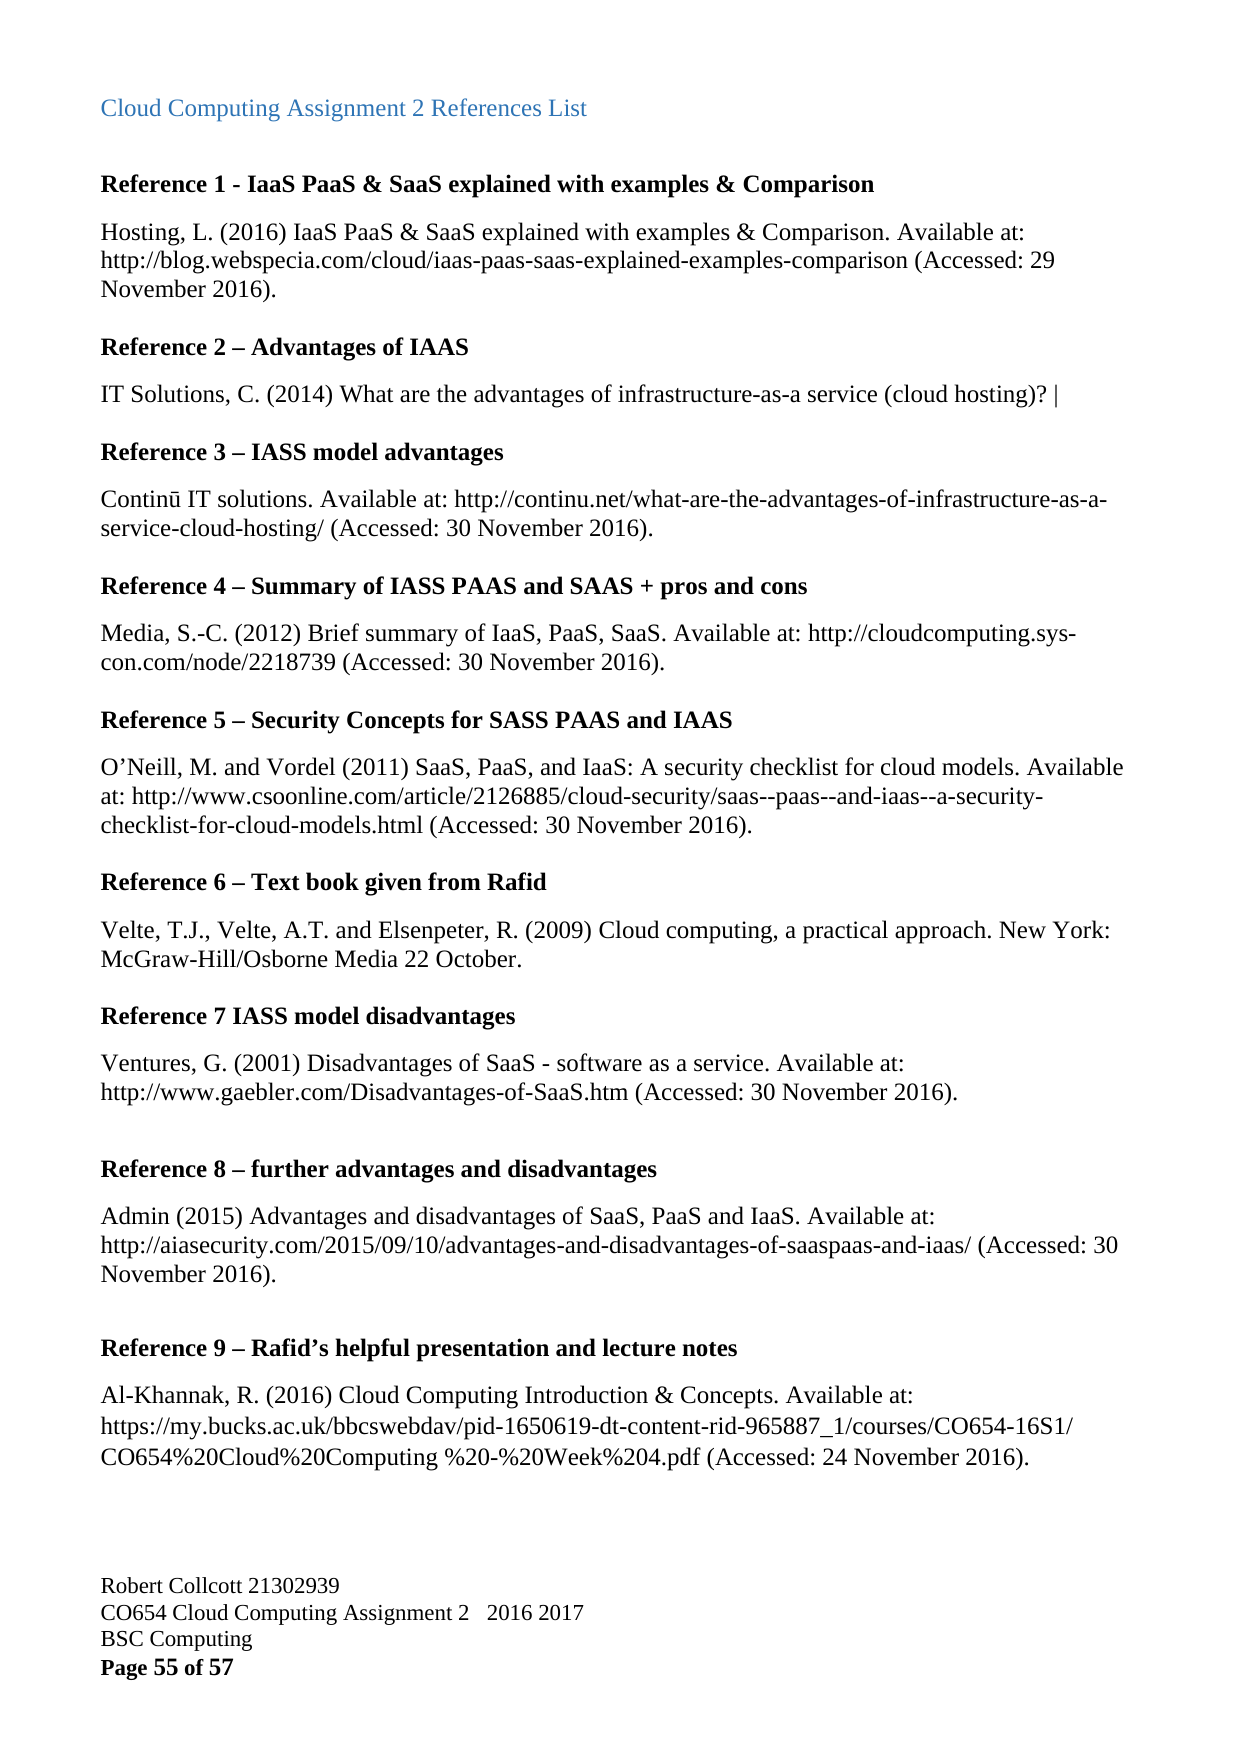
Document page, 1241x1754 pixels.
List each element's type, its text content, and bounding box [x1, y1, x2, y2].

text Reference 2 – Advantages of IAAS [100, 332, 1134, 360]
text Reference 7 IASS model disadvantages [100, 1001, 1134, 1029]
text Al-Khannak, R. (2016) Cloud Computing Introduction & Concepts. Available at: [100, 1380, 1134, 1409]
subtitle Cloud Computing Assignment 2 References List [100, 93, 1134, 122]
text Reference 4 – Summary of IASS PAAS and SAAS + pros and cons [100, 571, 1134, 599]
text Hosting, L. (2016) IaaS PaaS & SaaS explained with examples & Comparison. Available at: http://blog.webspecia.com/cloud/iaas-paas-saas-explained-examples-comparison (Accessed: 29 November 2016). [100, 217, 1134, 303]
text Reference 6 – Text book given from Rafid [100, 867, 1134, 896]
text Media, S.-C. (2012) Brief summary of IaaS, PaaS, SaaS. Available at: http://cloudcomputing.sys-con.com/node/2218739 (Accessed: 30 November 2016). [100, 618, 1134, 676]
text Reference 8 – further advantages and disadvantages [100, 1154, 1134, 1182]
text Admin (2015) Advantages and disadvantages of SaaS, PaaS and IaaS. Available at: http://aiasecurity.com/2015/09/10/advantages-and-disadvantages-of-saaspaas-and-iaas/ (Accessed: 30 November 2016). [100, 1201, 1134, 1288]
text O’Neill, M. and Vordel (2011) SaaS, PaaS, and IaaS: A security checklist for cloud models. Available at: http://www.csoonline.com/article/2126885/cloud-security/saas--paas--and-iaas--a-security-checklist-for-cloud-models.html (Accessed: 30 November 2016). [100, 752, 1134, 839]
text Continū IT solutions. Available at: http://continu.net/what-are-the-advantages-of-infrastructure-as-a-service-cloud-hosting/ (Accessed: 30 November 2016). [100, 484, 1134, 542]
text Reference 1 - IaaS PaaS & SaaS explained with examples & Comparison [100, 169, 1134, 198]
text Ventures, G. (2001) Disadvantages of SaaS - software as a service. Available at: http://www.gaebler.com/Disadvantages-of-SaaS.htm (Accessed: 30 November 2016). [100, 1048, 1134, 1106]
text IT Solutions, C. (2014) What are the advantages of infrastructure-as-a service (cloud hosting)? | [100, 379, 1134, 408]
text Reference 9 – Rafid’s helpful presentation and lecture notes [100, 1333, 1134, 1361]
text Reference 3 – IASS model advantages [100, 437, 1134, 466]
text Velte, T.J., Velte, A.T. and Elsenpeter, R. (2009) Cloud computing, a practical approach. New York: McGraw-Hill/Osborne Media 22 October. [100, 915, 1134, 973]
text https://my.bucks.ac.uk/bbcswebdav/pid-1650619-dt-content-rid-965887_1/courses/CO654-16S1/CO654%20Cloud%20Computing %20-%20Week%204.pdf (Accessed: 24 November 2016). [100, 1411, 1134, 1471]
text Reference 5 – Security Concepts for SASS PAAS and IAAS [100, 705, 1134, 733]
